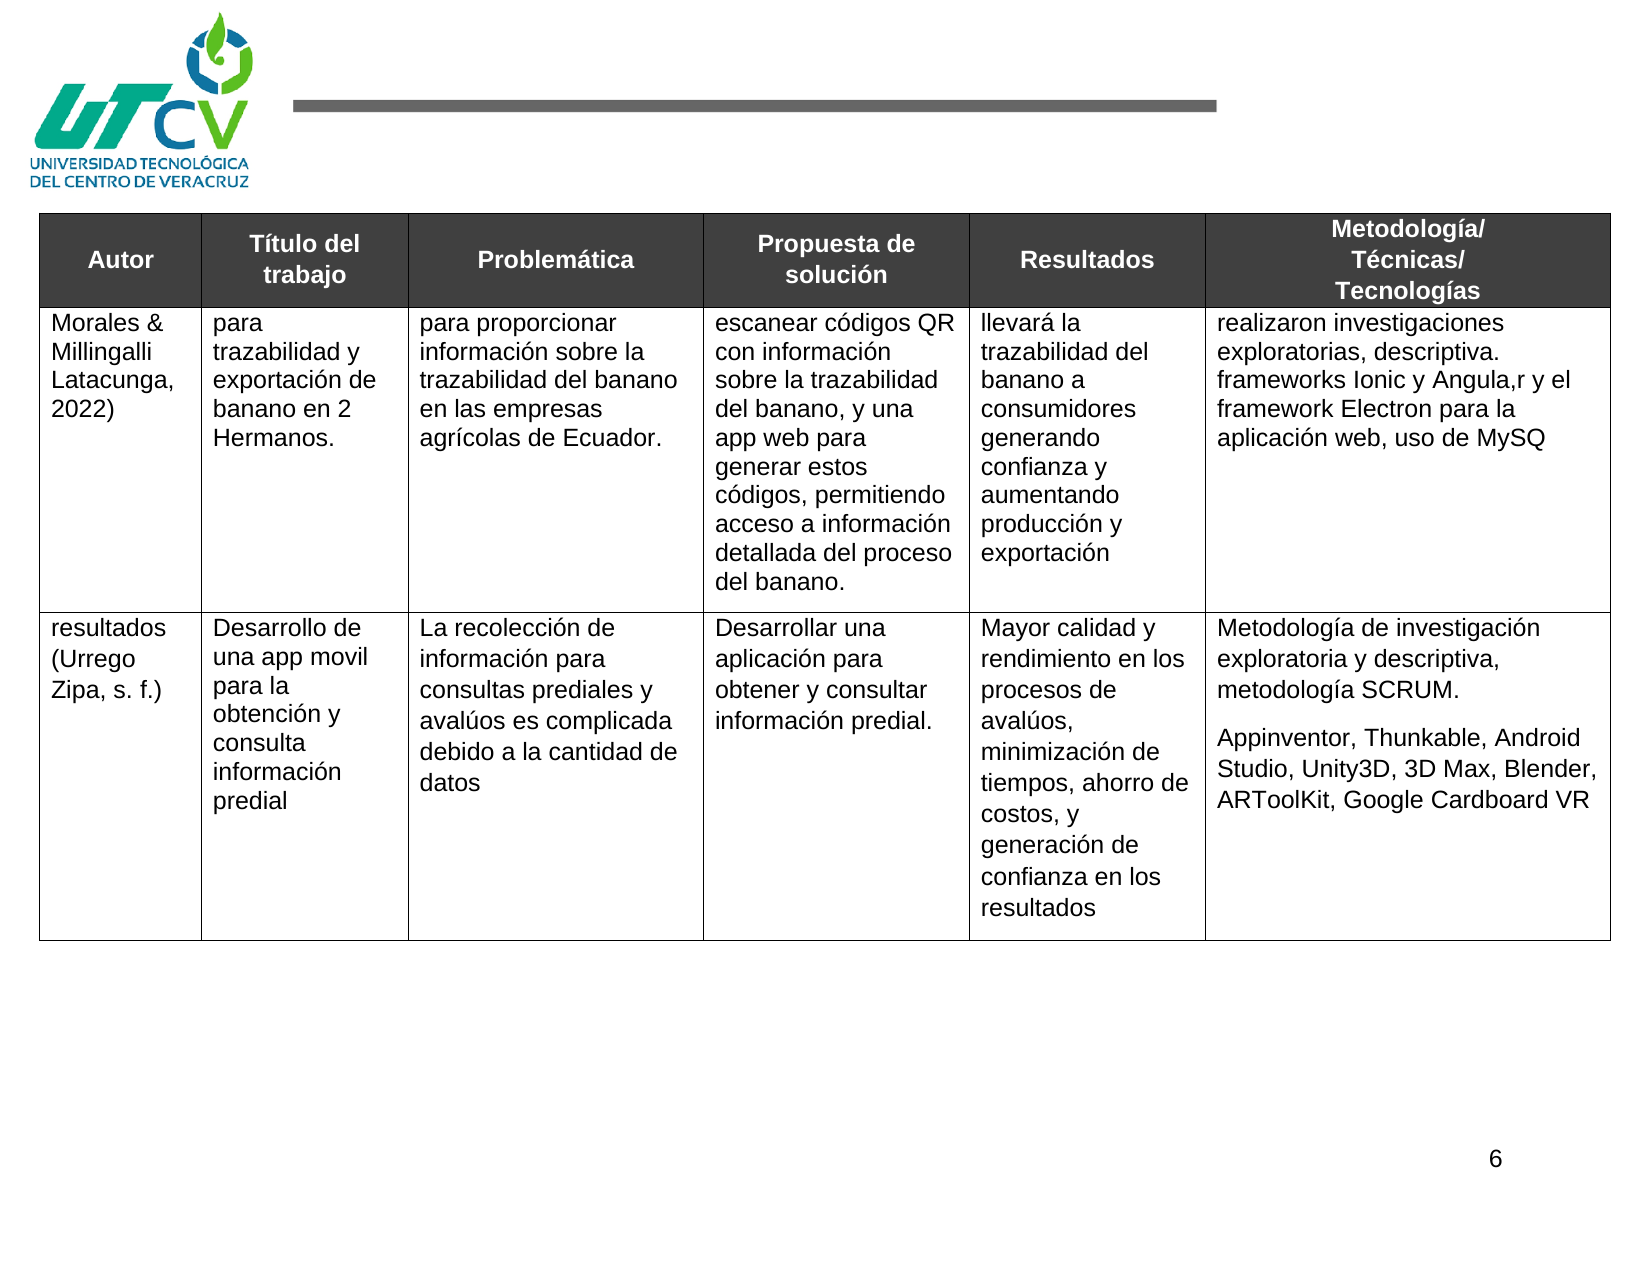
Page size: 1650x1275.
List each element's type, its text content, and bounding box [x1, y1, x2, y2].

table_header Resultados [970, 214, 1205, 307]
table_header Autor [40, 214, 201, 307]
table_cell Desarrollar una aplicación para obtener y consultar información predial. [704, 613, 969, 940]
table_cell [40, 308, 201, 612]
table_cell Metodología de investigación exploratoria y descriptiva, metodología SCRUM. Appinventor, Thunkable, Android Studio, Unity3D, 3D Max, Blender, ARToolKit, Google Cardboard VR [1206, 613, 1610, 940]
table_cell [970, 308, 1205, 612]
table_header Propuesta de solución [704, 214, 969, 307]
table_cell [409, 308, 703, 612]
table_cell Mayor calidad y rendimiento en los procesos de avalúos, minimización de tiempos, ahorro de costos, y generación de confianza en los resultados [970, 613, 1205, 940]
table_header Problemática [409, 214, 703, 307]
picture [1, 0, 1276, 1275]
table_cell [1206, 308, 1610, 612]
table_header Título del trabajo [202, 214, 408, 307]
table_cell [202, 308, 408, 612]
table_cell La recolección de información para consultas prediales y avalúos es complicada debido a la cantidad de datos [409, 613, 703, 940]
table_cell Desarrollo de una app movil para la obtención y consulta información predial [202, 613, 408, 940]
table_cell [704, 308, 969, 612]
table_cell resultados (Urrego Zipa, s. f.) [40, 613, 201, 940]
table_header Metodología/ Técnicas/ Tecnologías [1206, 214, 1610, 307]
